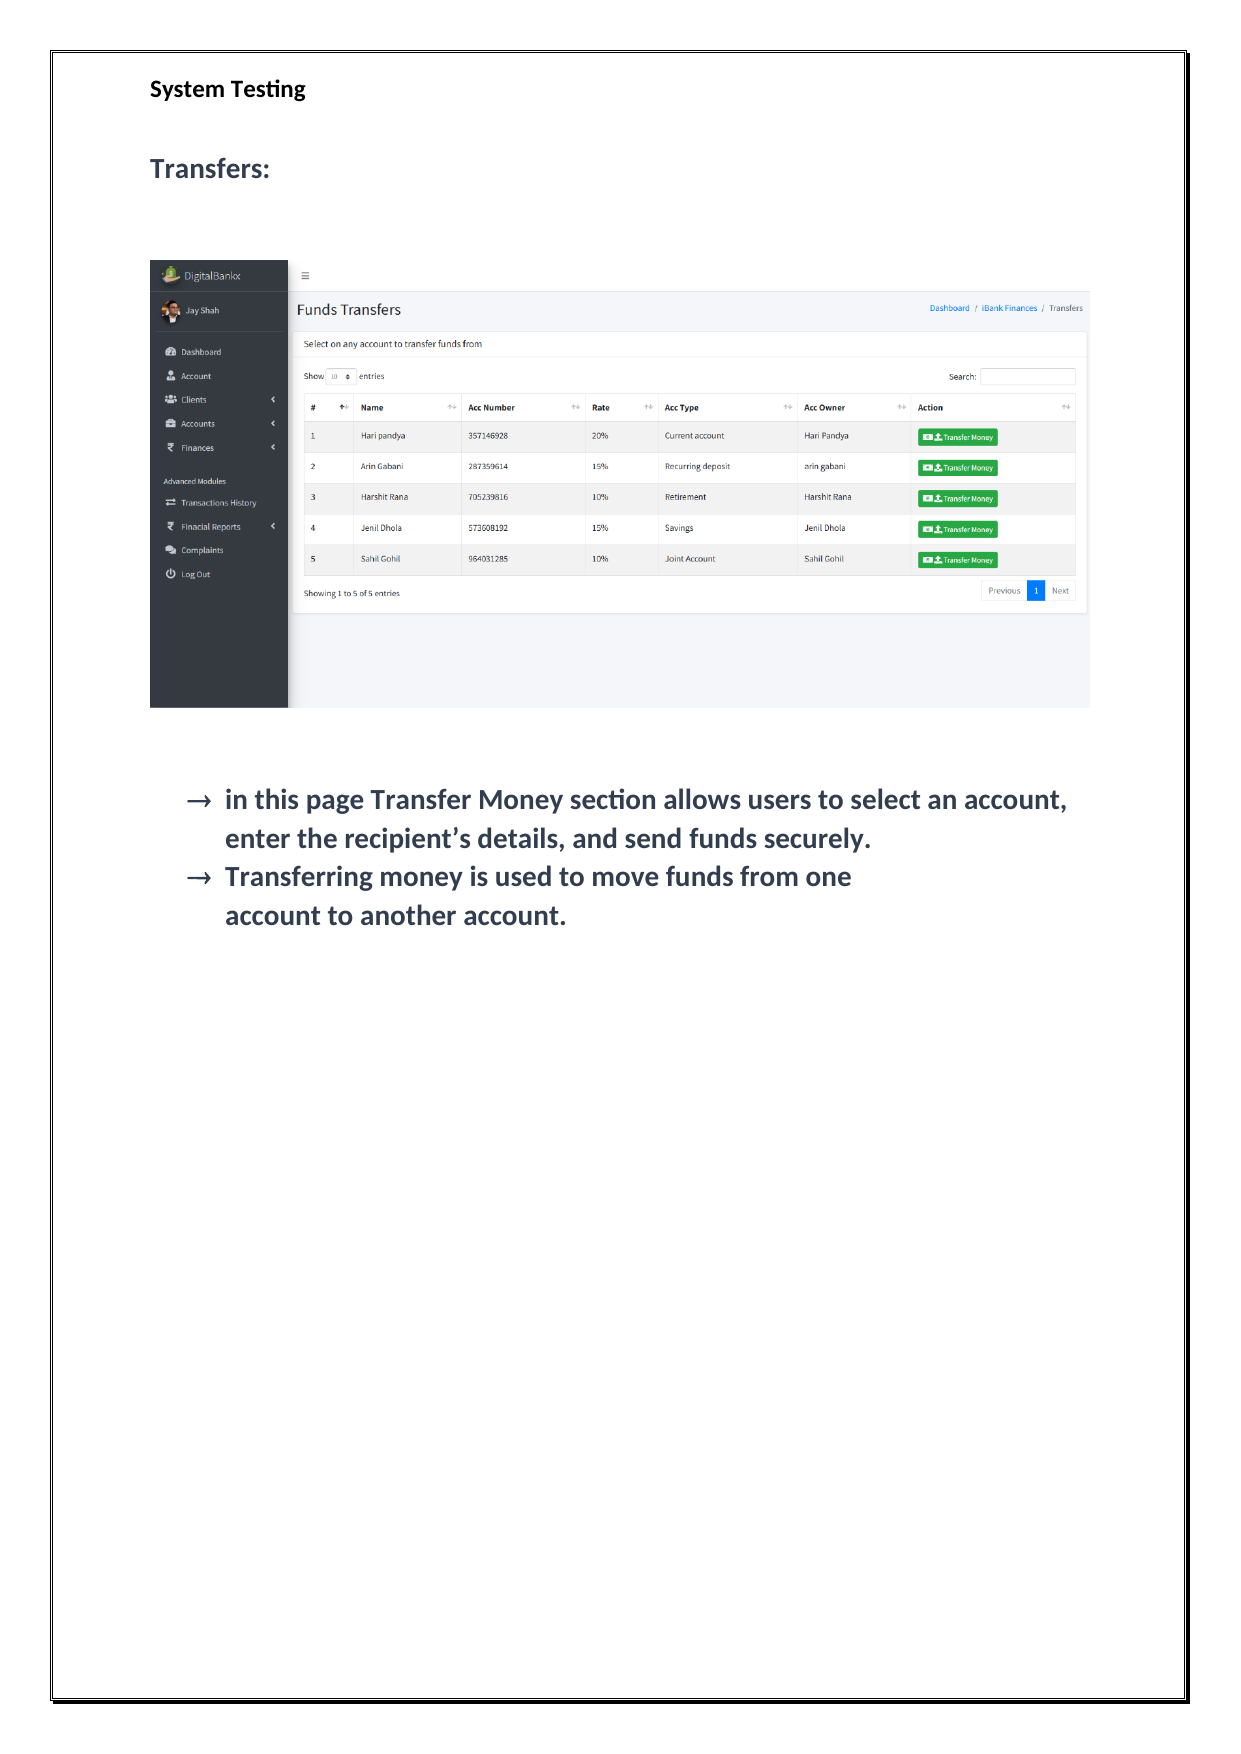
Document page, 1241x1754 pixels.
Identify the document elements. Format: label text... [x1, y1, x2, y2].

list Transferring money is used to move funds from one account to another account. [187, 858, 1087, 932]
text Transfers: [150, 150, 1087, 186]
picture [150, 260, 1091, 708]
list in this page Transfer Money section allows users to select an account, enter the recipient’s details, and send funds securely. [187, 781, 1087, 855]
